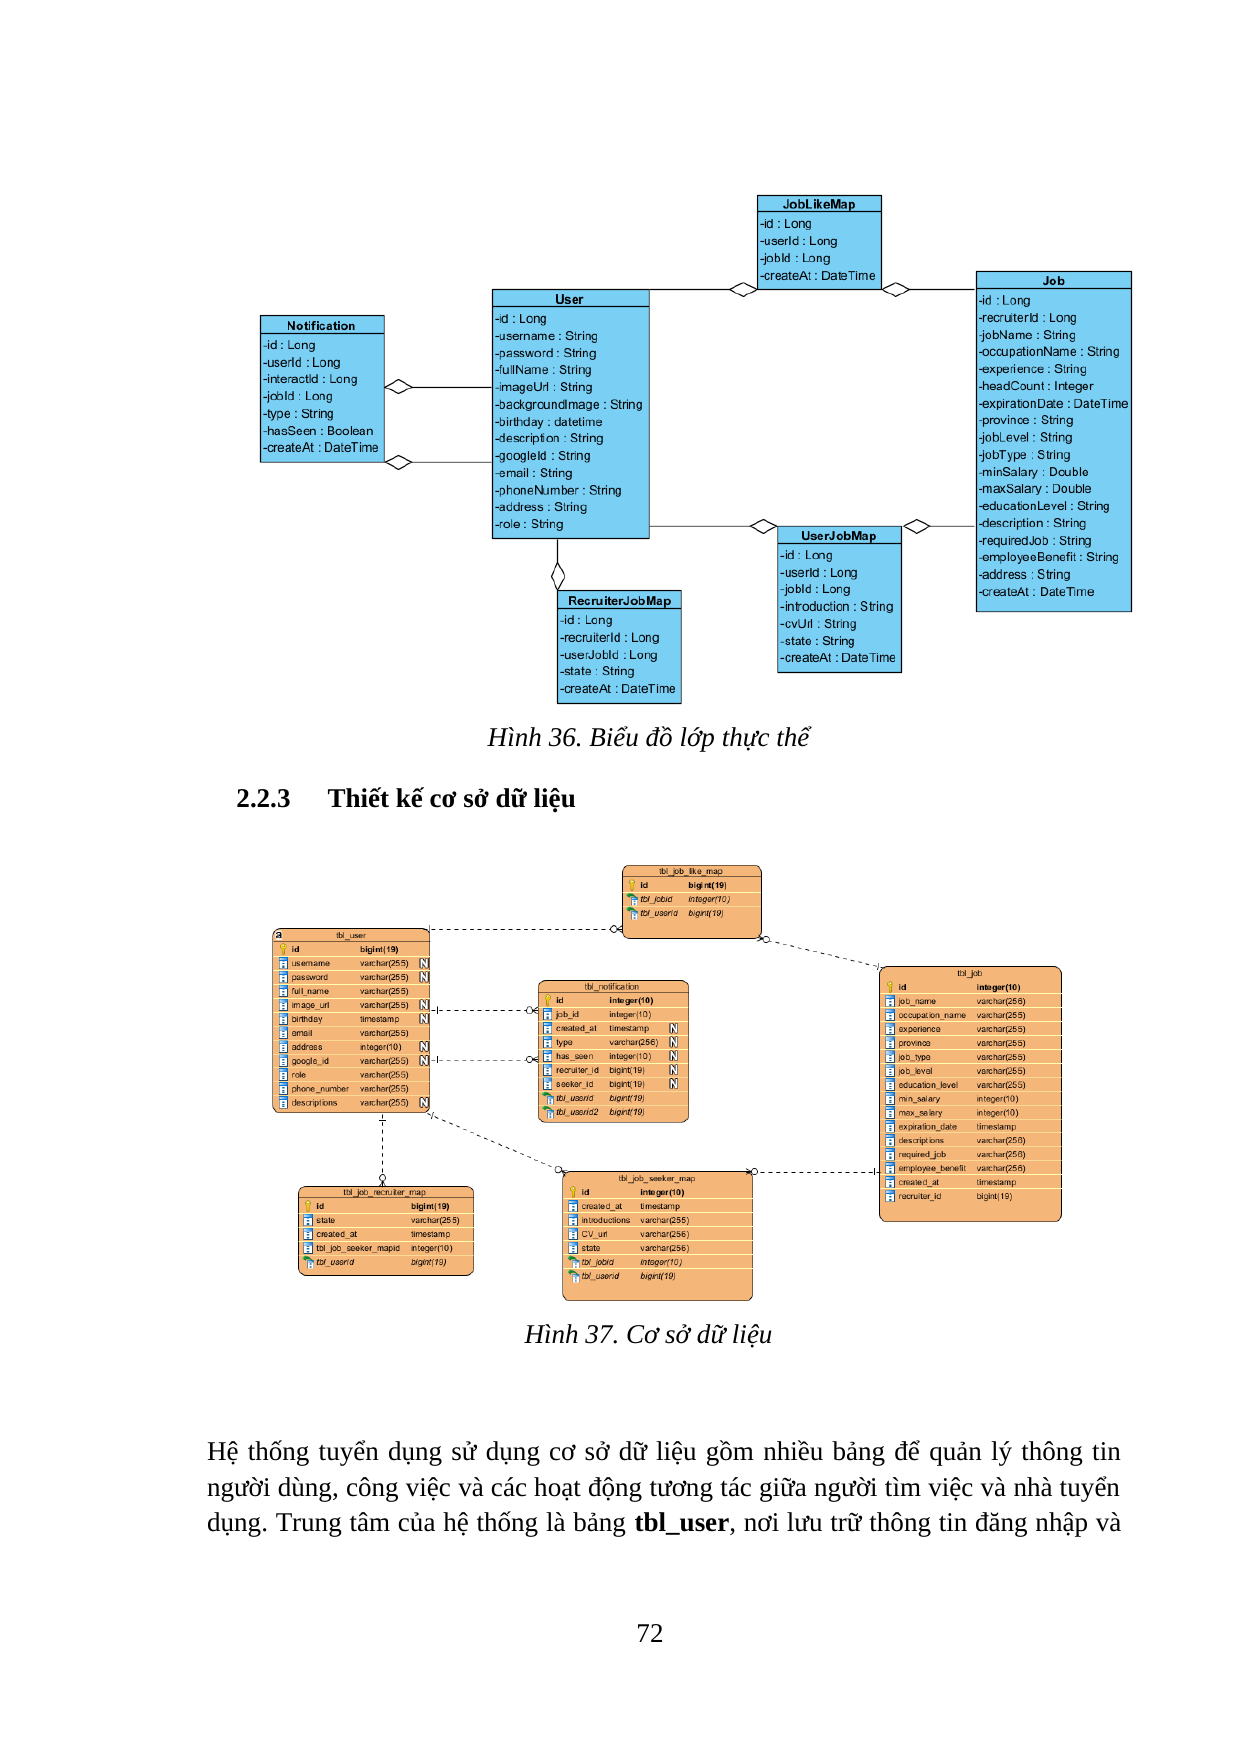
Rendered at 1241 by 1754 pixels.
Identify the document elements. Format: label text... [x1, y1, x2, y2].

picture [252, 842, 1080, 1314]
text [207, 1435, 1122, 1538]
picture [214, 177, 1160, 717]
subtitle Thiết kế cơ sở dữ liệu [236, 782, 1122, 813]
